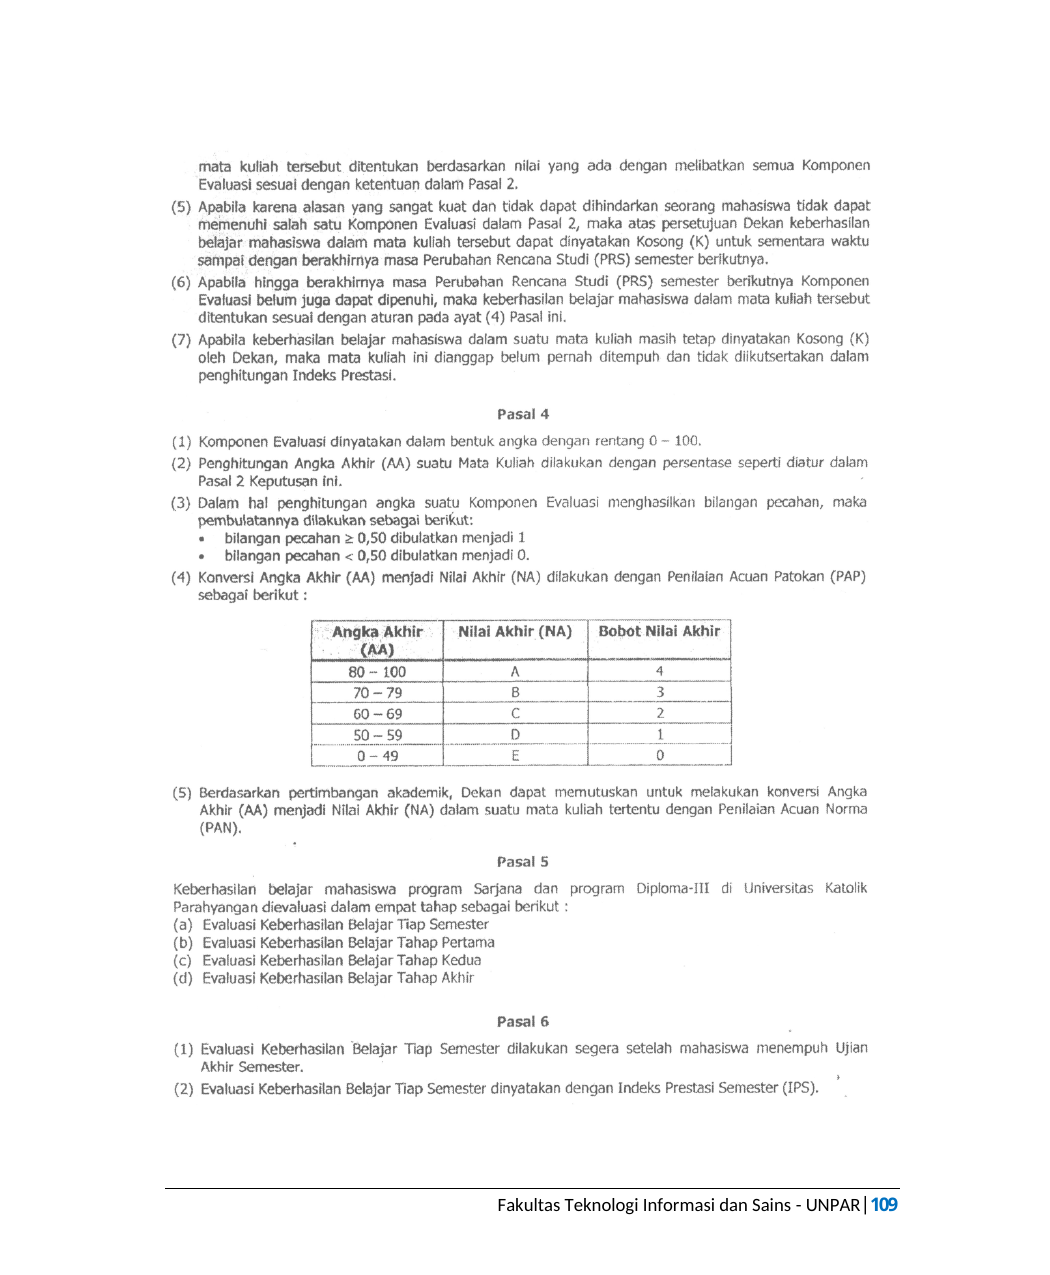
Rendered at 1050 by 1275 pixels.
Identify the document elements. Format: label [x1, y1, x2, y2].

picture [165, 146, 877, 1105]
